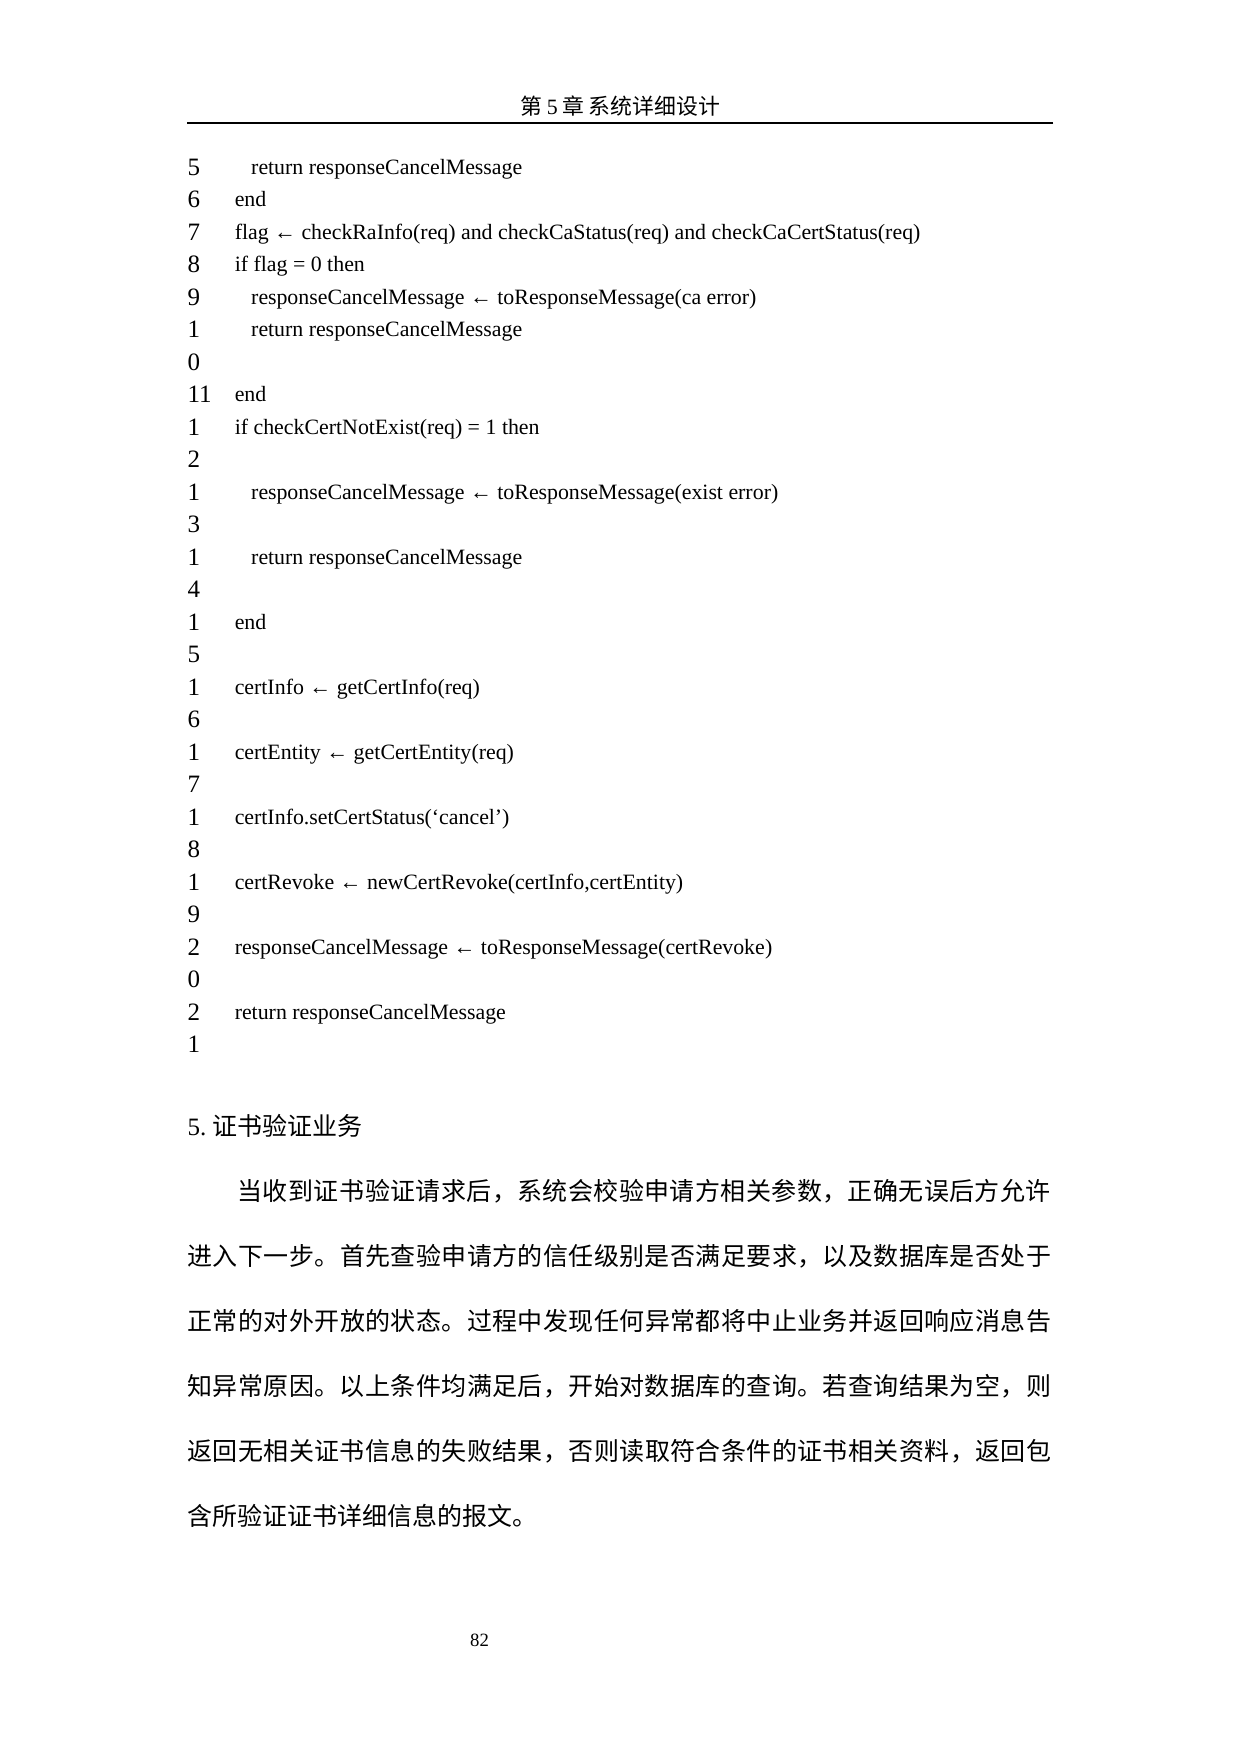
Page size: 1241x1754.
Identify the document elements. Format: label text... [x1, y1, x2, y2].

table_cell 7 [176, 215, 223, 247]
table_cell 14 [176, 540, 223, 605]
table_cell end [223, 378, 1147, 410]
table_cell return responseCancelMessage [223, 540, 1147, 605]
table_cell 12 [176, 410, 223, 475]
table_cell 13 [176, 475, 223, 540]
table_cell responseCancelMessage ← toResponseMessage(certRevoke) [223, 930, 1147, 995]
table_cell if flag = 0 then [223, 248, 1147, 280]
table_cell return responseCancelMessage [223, 995, 1147, 1060]
table_cell end [223, 605, 1147, 670]
table_cell 17 [176, 735, 223, 800]
table_cell responseCancelMessage ← toResponseMessage(ca error) [223, 280, 1147, 312]
table_cell 20 [176, 930, 223, 995]
table_cell 11 [176, 378, 223, 410]
table_cell 6 [176, 183, 223, 215]
table_cell 18 [176, 800, 223, 865]
table_cell 5 [176, 150, 223, 182]
table_cell 19 [176, 865, 223, 930]
table_cell end [223, 183, 1147, 215]
table_cell certEntity ← getCertEntity(req) [223, 735, 1147, 800]
table_cell 8 [176, 248, 223, 280]
text 5. 证书验证业务 [187, 1092, 1053, 1157]
table_cell certRevoke ← newCertRevoke(certInfo,certEntity) [223, 865, 1147, 930]
text 当收到证书验证请求后，系统会校验申请方相关参数，正确无误后方允许进入下一步。首先查验申请方的信任级别是否满足要求，以及数据库是否处于正常的对外开放的状态。过程中发现任何异常都将中止业务并返回响应消息告知异常原因。以上条件均满足后，开始对数据库的查询。若查询结果为空，则返回无相关证书信息的失败结果，否则读取符合条件的证书相关资料，返回包含所验证证书详细信息的报文。 [187, 1157, 1053, 1547]
table_cell 15 [176, 605, 223, 670]
table_cell 10 [176, 313, 223, 377]
table_cell certInfo.setCertStatus(‘cancel’) [223, 800, 1147, 865]
table_cell if checkCertNotExist(req) = 1 then [223, 410, 1147, 475]
table_cell 16 [176, 670, 223, 735]
table_cell 9 [176, 280, 223, 312]
table_cell flag ← checkRaInfo(req) and checkCaStatus(req) and checkCaCertStatus(req) [223, 215, 1147, 247]
table_cell responseCancelMessage ← toResponseMessage(exist error) [223, 475, 1147, 540]
table_cell 21 [176, 995, 223, 1060]
table_cell certInfo ← getCertInfo(req) [223, 670, 1147, 735]
table_cell return responseCancelMessage [223, 150, 1147, 182]
table_cell return responseCancelMessage [223, 313, 1147, 377]
